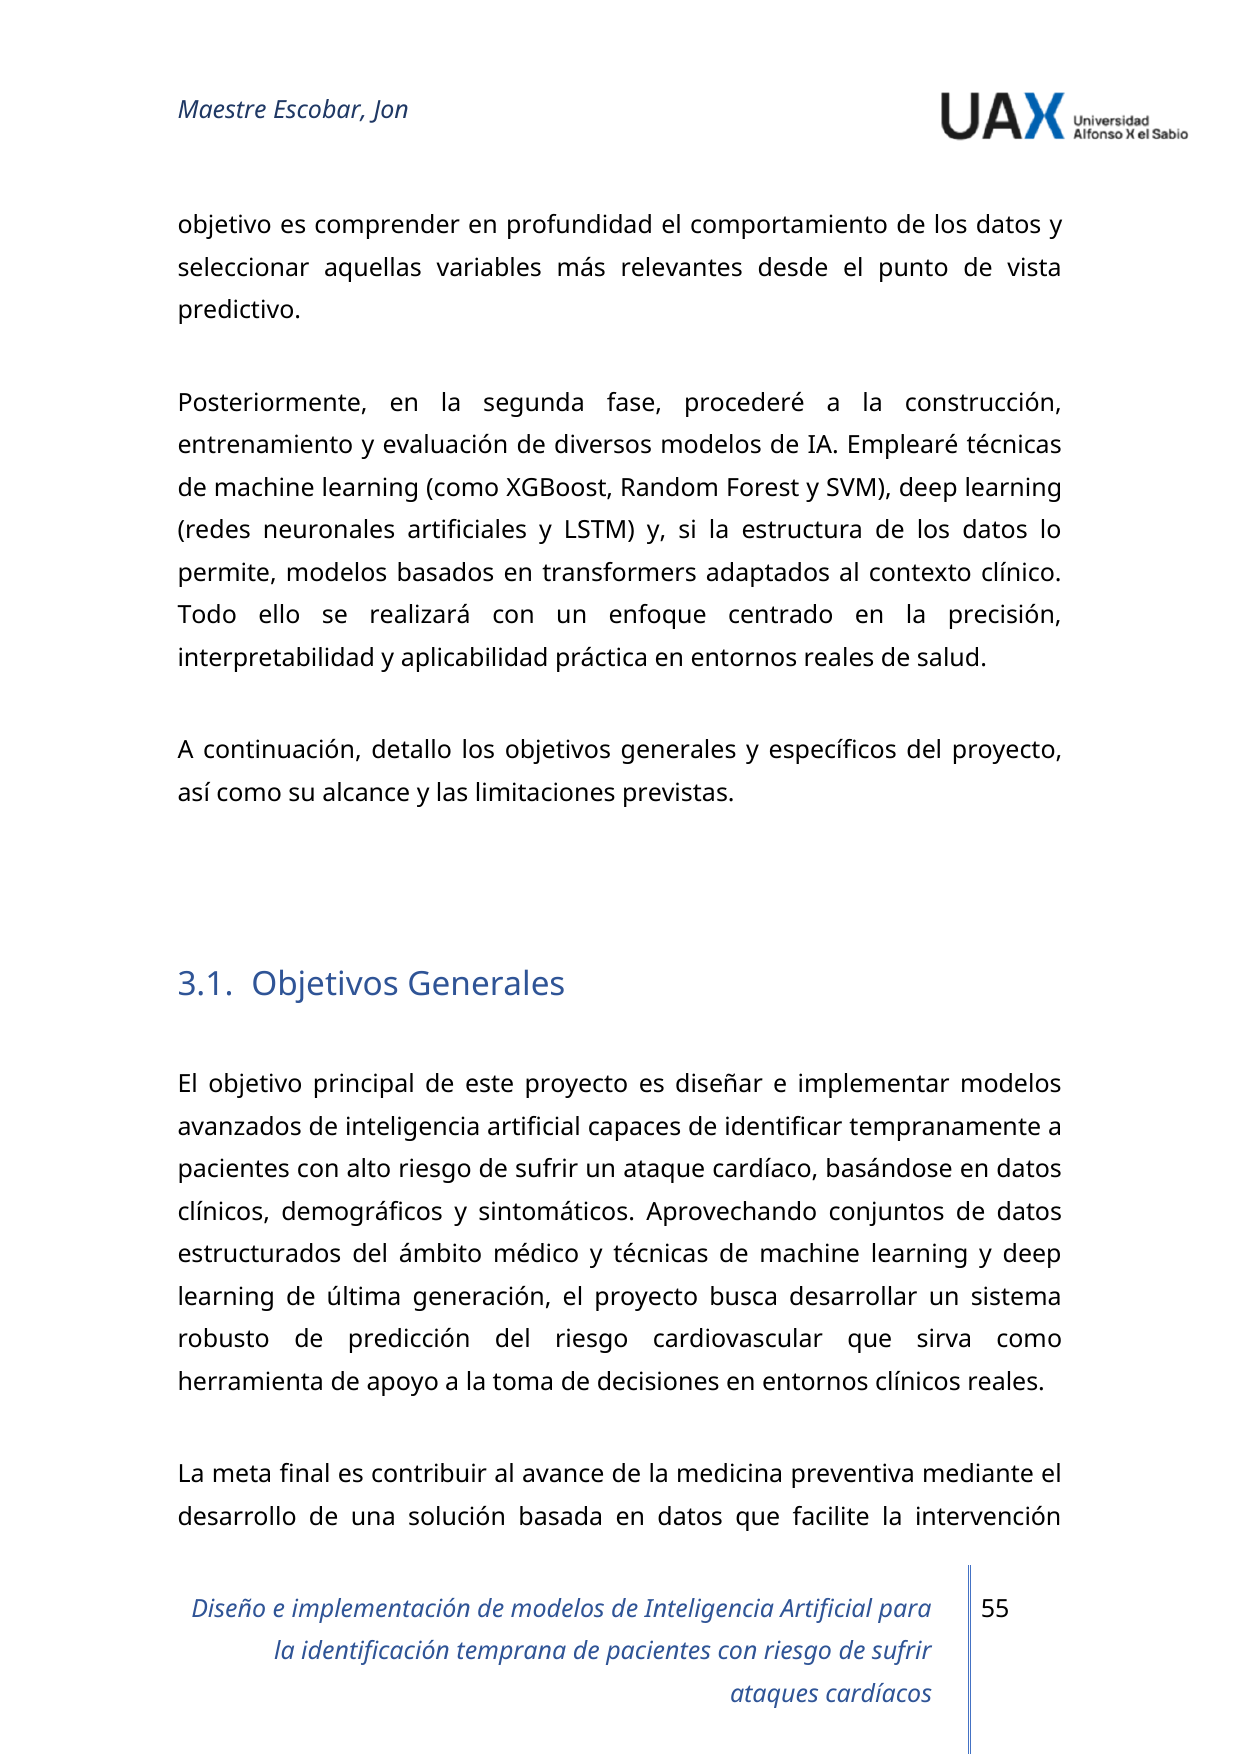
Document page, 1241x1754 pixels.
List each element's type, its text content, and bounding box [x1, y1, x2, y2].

text A continuación, detallo los objetivos generales y específicos del proyecto, así como su alcance y las limitaciones previstas. [177, 732, 1063, 808]
text El objetivo principal de este proyecto es diseñar e implementar modelos avanzados de inteligencia artificial capaces de identificar tempranamente a pacientes con alto riesgo de sufrir un ataque cardíaco, basándose en datos clínicos, demográficos y sintomáticos. Aprovechando conjuntos de datos estructurados del ámbito médico y técnicas de machine learning y deep learning de última generación, el proyecto busca desarrollar un sistema robusto de predicción del riesgo cardiovascular que sirva como herramienta de apoyo a la toma de decisiones en entornos clínicos reales. [177, 1066, 1063, 1398]
text Posteriormente, en la segunda fase, procederé a la construcción, entrenamiento y evaluación de diversos modelos de IA. Emplearé técnicas de machine learning (como XGBoost, Random Forest y SVM), deep learning (redes neuronales artificiales y LSTM) y, si la estructura de los datos lo permite, modelos basados en transformers adaptados al contexto clínico. Todo ello se realizará con un enfoque centrado en la precisión, interpretabilidad y aplicabilidad práctica en entornos reales de salud. [177, 384, 1063, 673]
picture [940, 89, 1192, 144]
text Objetivos Generales [177, 959, 1063, 1005]
